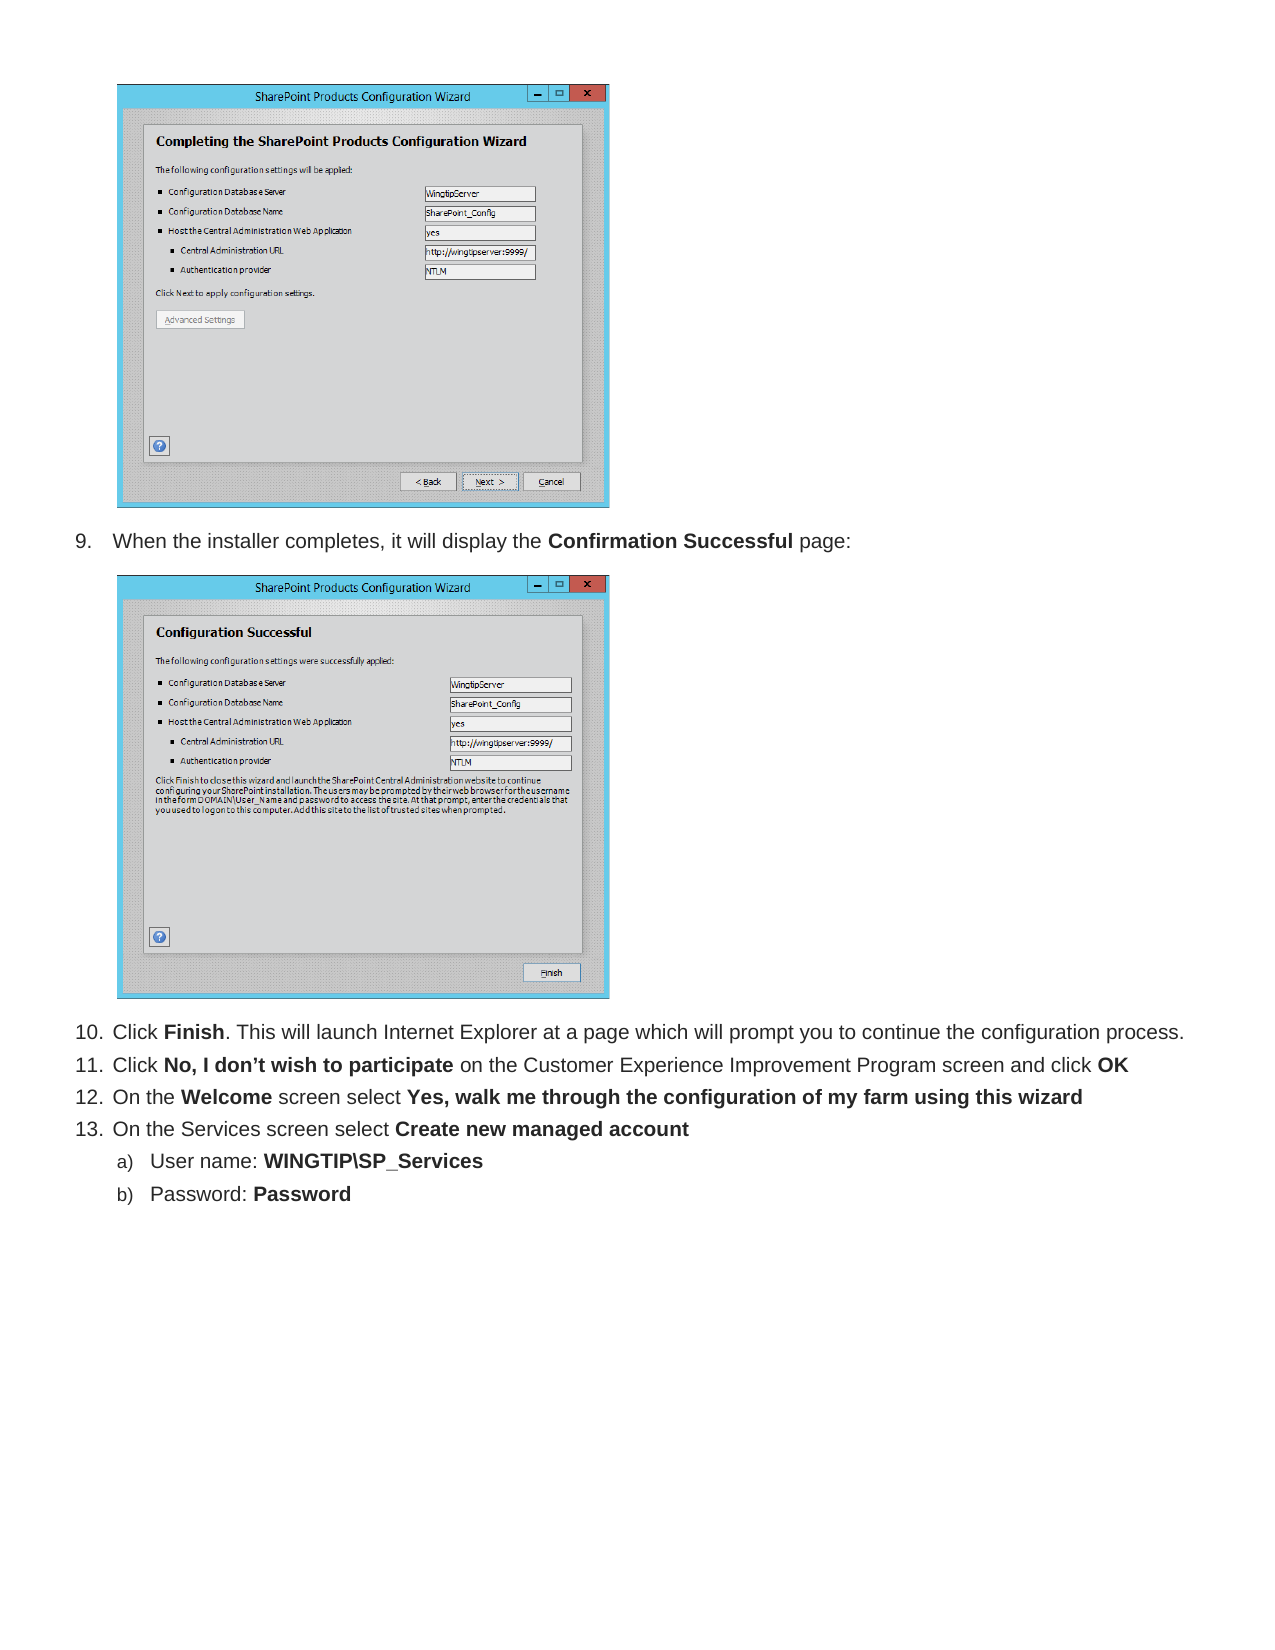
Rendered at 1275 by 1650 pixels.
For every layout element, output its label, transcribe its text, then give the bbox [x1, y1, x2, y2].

list On the Services screen select Create new managed account [75, 1117, 1200, 1141]
list When the installer completes, it will display the Confirmation Successful page: [75, 529, 1200, 553]
list User name: WINGTIP\SP_Services [117, 1149, 1200, 1173]
picture [117, 84, 610, 508]
list Password: Password [117, 1182, 1200, 1206]
list Click Finish. This will launch Internet Explorer at a page which will prompt you to continue the configuration process. [75, 1020, 1200, 1044]
picture [117, 575, 610, 999]
list Click No, I don’t wish to participate on the Customer Experience Improvement Program screen and click OK [75, 1052, 1200, 1076]
list On the Welcome screen select Yes, walk me through the configuration of my farm using this wizard [75, 1085, 1200, 1109]
